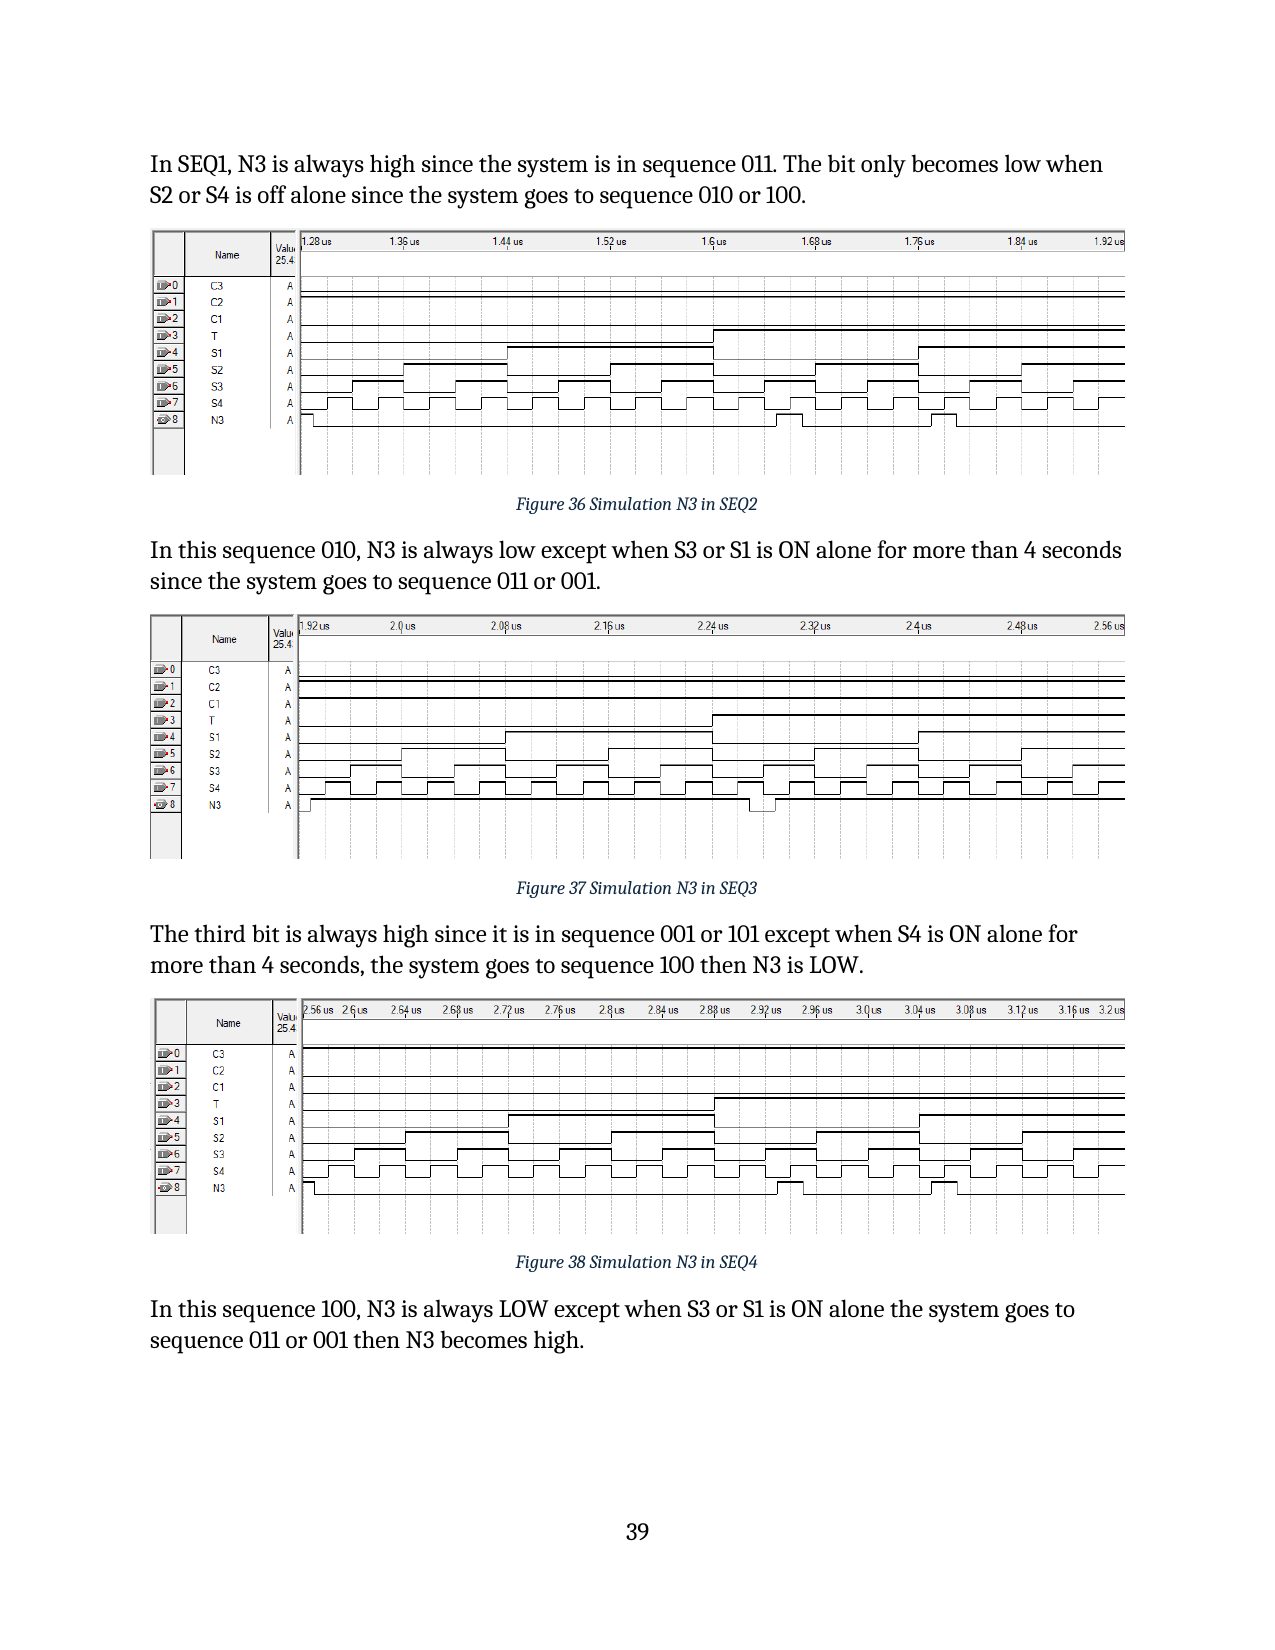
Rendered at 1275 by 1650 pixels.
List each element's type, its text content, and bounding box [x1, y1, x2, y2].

picture [150, 998, 1125, 1234]
text In SEQ1, N3 is always high since the system is in sequence 011. The bit only becomes low when S2 or S4 is off alone since the system goes to sequence 010 or 100. [150, 150, 1125, 210]
picture [150, 614, 1125, 859]
text Figure 37 Simulation N3 in SEQ3 [150, 877, 1125, 899]
text Figure 36 Simulation N3 in SEQ2 [150, 493, 1125, 515]
text Figure 38 Simulation N3 in SEQ4 [150, 1252, 1125, 1274]
text In this sequence 100, N3 is always LOW except when S3 or S1 is ON alone the system goes to sequence 011 or 001 then N3 becomes high. [150, 1294, 1125, 1354]
text The third bit is always high since it is in sequence 001 or 101 except when S4 is ON alone for more than 4 seconds, the system goes to sequence 100 then N3 is LOW. [150, 920, 1125, 979]
picture [150, 228, 1125, 475]
text In this sequence 010, N3 is always low except when S3 or S1 is ON alone for more than 4 seconds since the system goes to sequence 011 or 001. [150, 536, 1125, 596]
